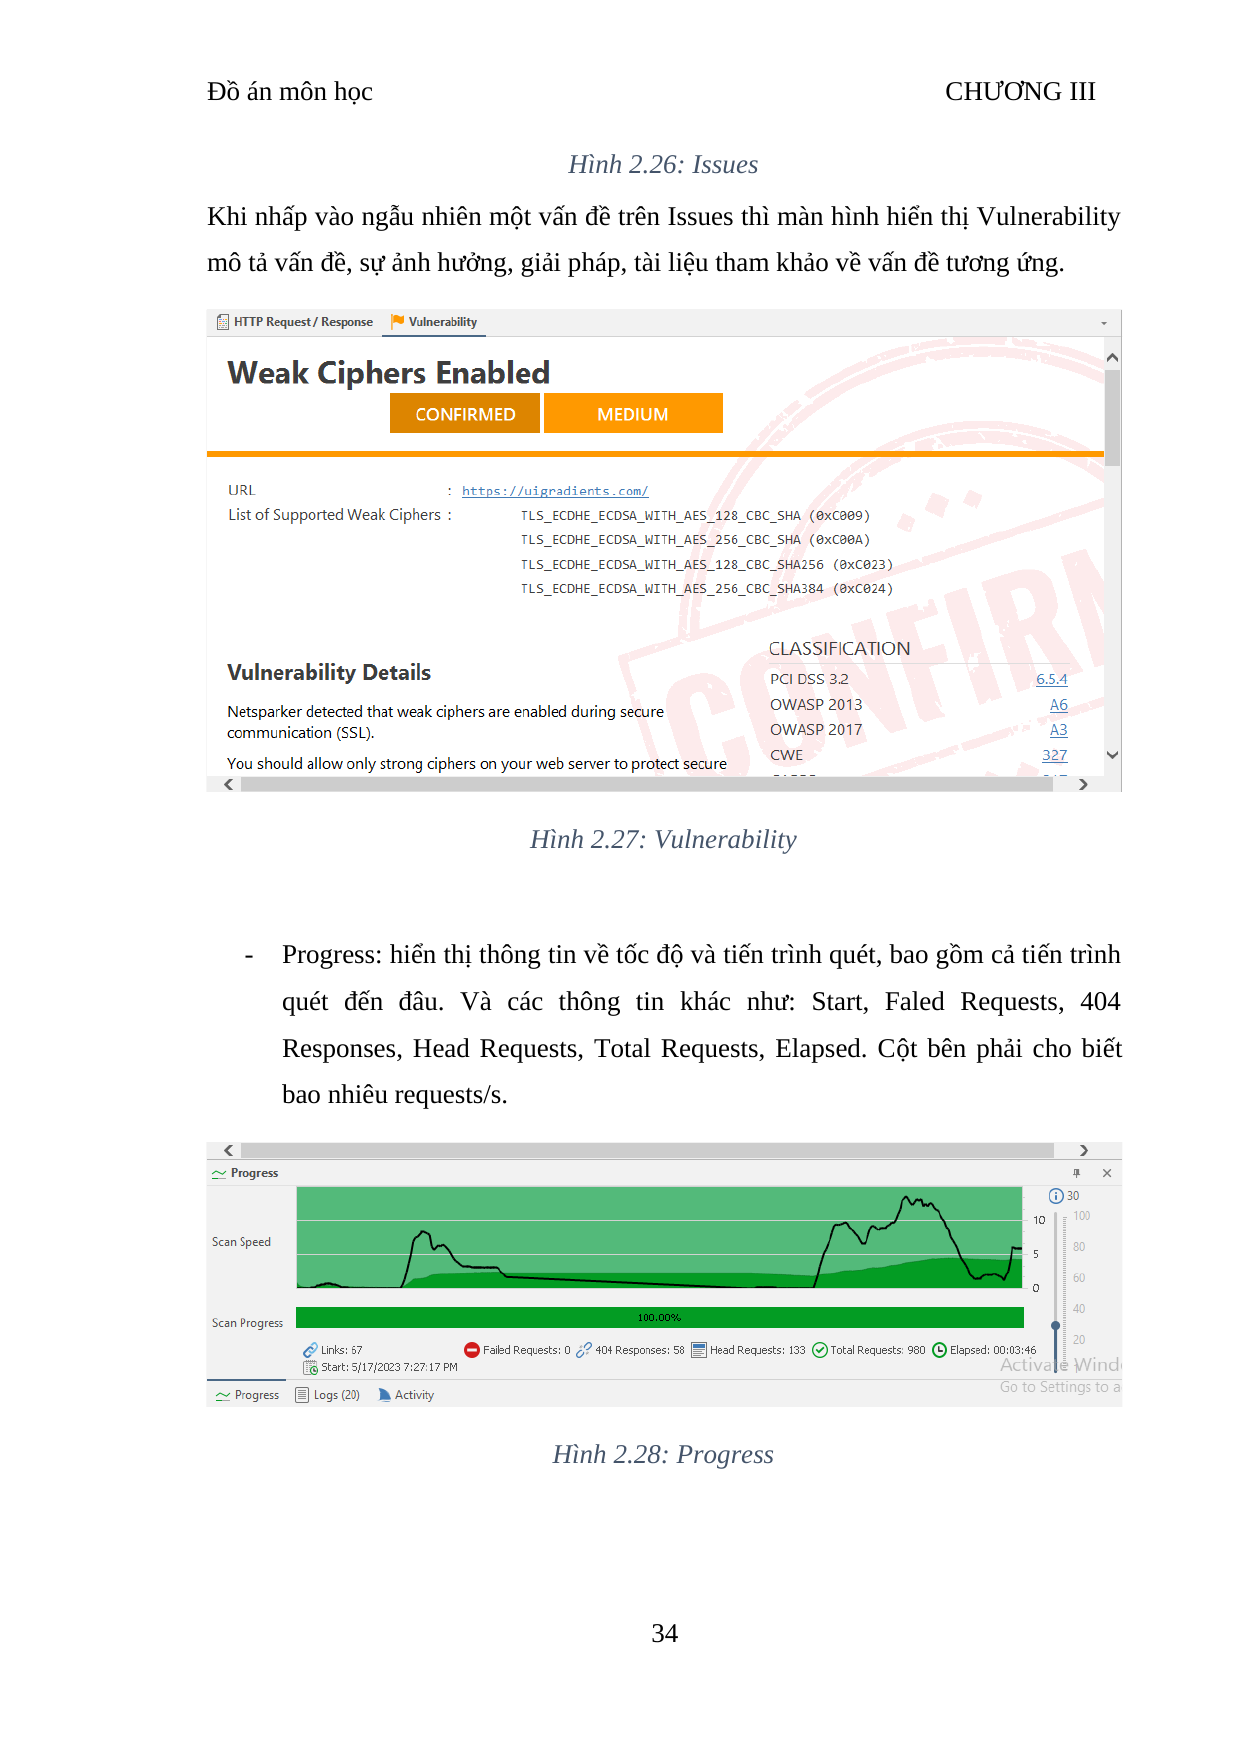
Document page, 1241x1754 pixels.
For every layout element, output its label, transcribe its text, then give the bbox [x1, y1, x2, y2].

picture [206, 1142, 1123, 1407]
picture [206, 309, 1123, 792]
list Progress: hiển thị thông tin về tốc độ và tiến trình quét, bao gồm cả tiến trình quét đến đâu. Và các thông tin khác như: Start, Faled Requests, 404 Responses, Head Requests, Total Requests, Elapsed. Cột bên phải cho biết bao nhiêu requests/s. [244, 939, 1122, 1110]
text Khi nhấp vào ngẫu nhiên một vấn đề trên Issues thì màn hình hiển thị Vulnerability mô tả vấn đề, sự ảnh hưởng, giải pháp, tài liệu tham khảo về vấn đề tương ứng. [207, 200, 1122, 277]
